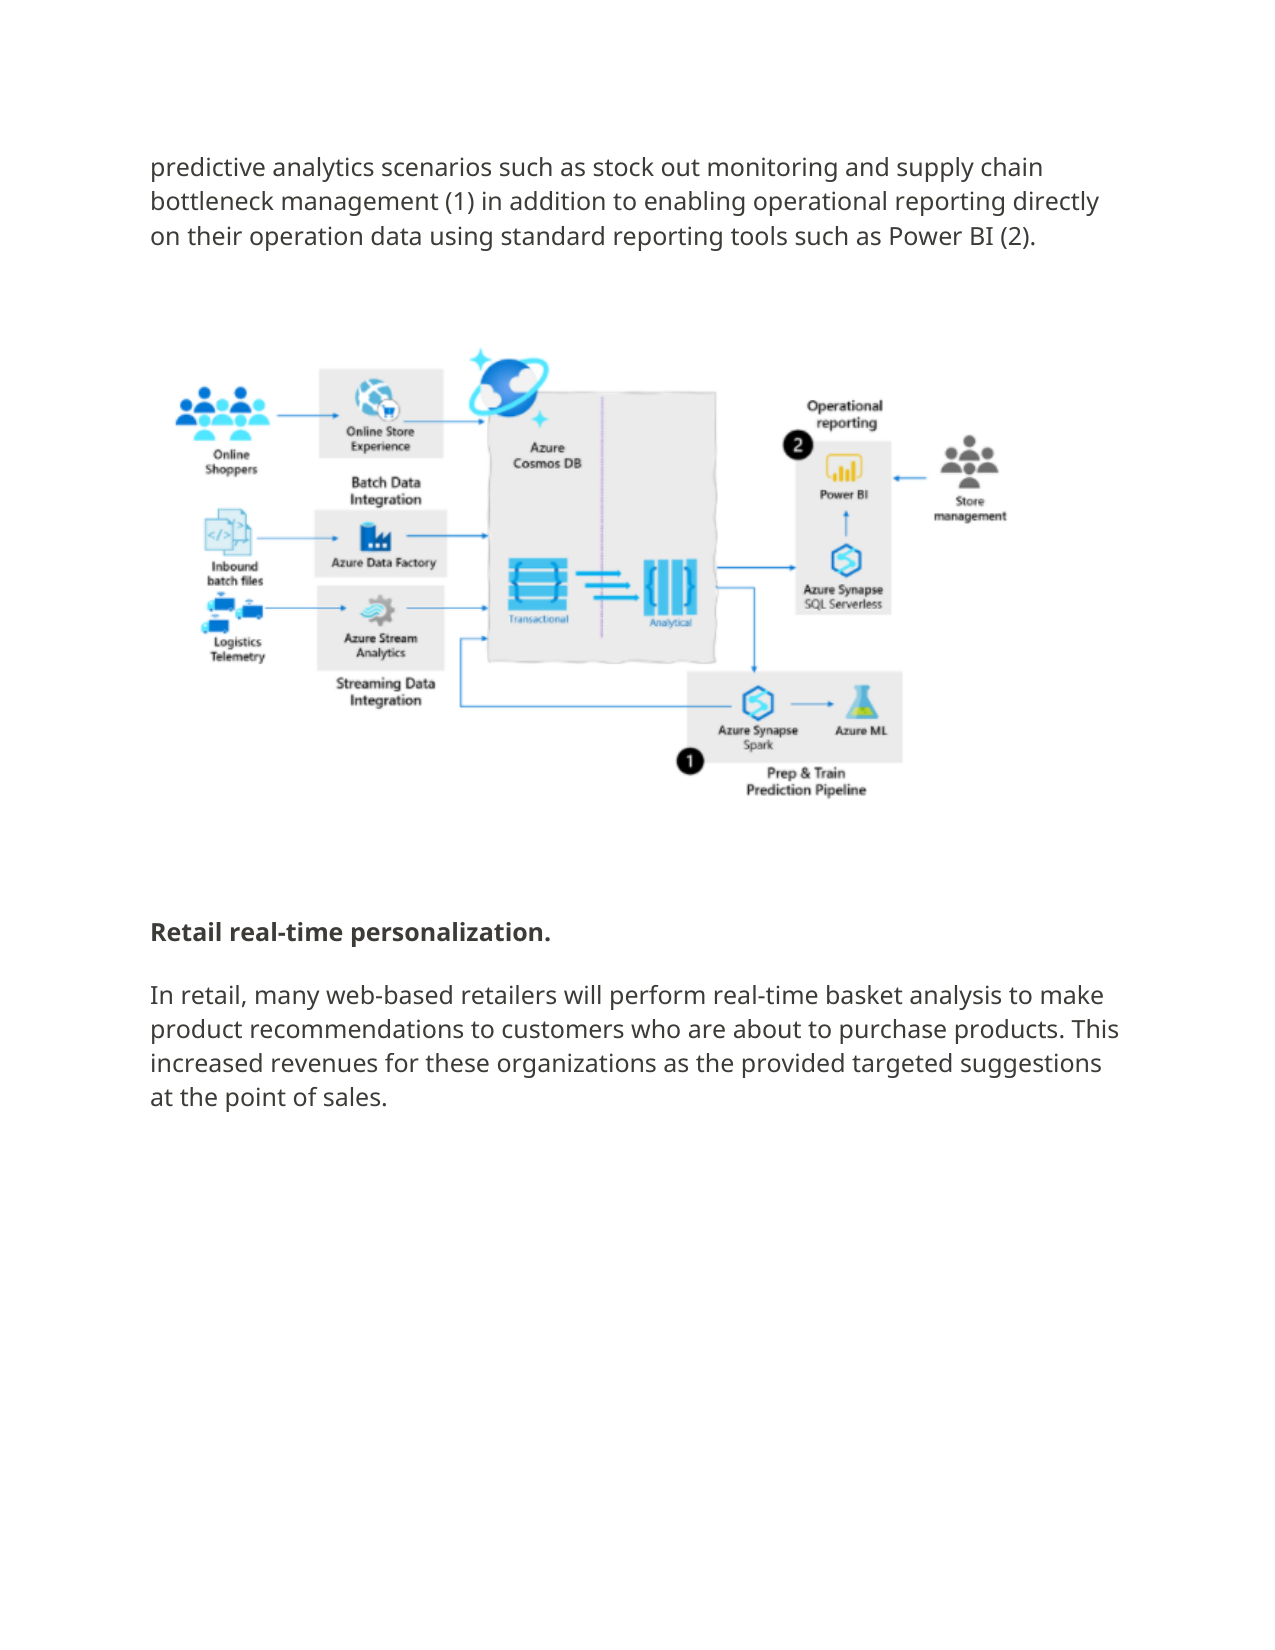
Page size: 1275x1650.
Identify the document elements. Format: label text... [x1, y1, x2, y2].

picture [150, 344, 1125, 822]
text In retail, many web-based retailers will perform real-time basket analysis to make product recommendations to customers who are about to purchase products. This increased revenues for these organizations as the provided targeted suggestions at the point of sales. [150, 977, 1125, 1114]
text Retail real-time personalization. [150, 914, 1125, 948]
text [150, 150, 1125, 252]
